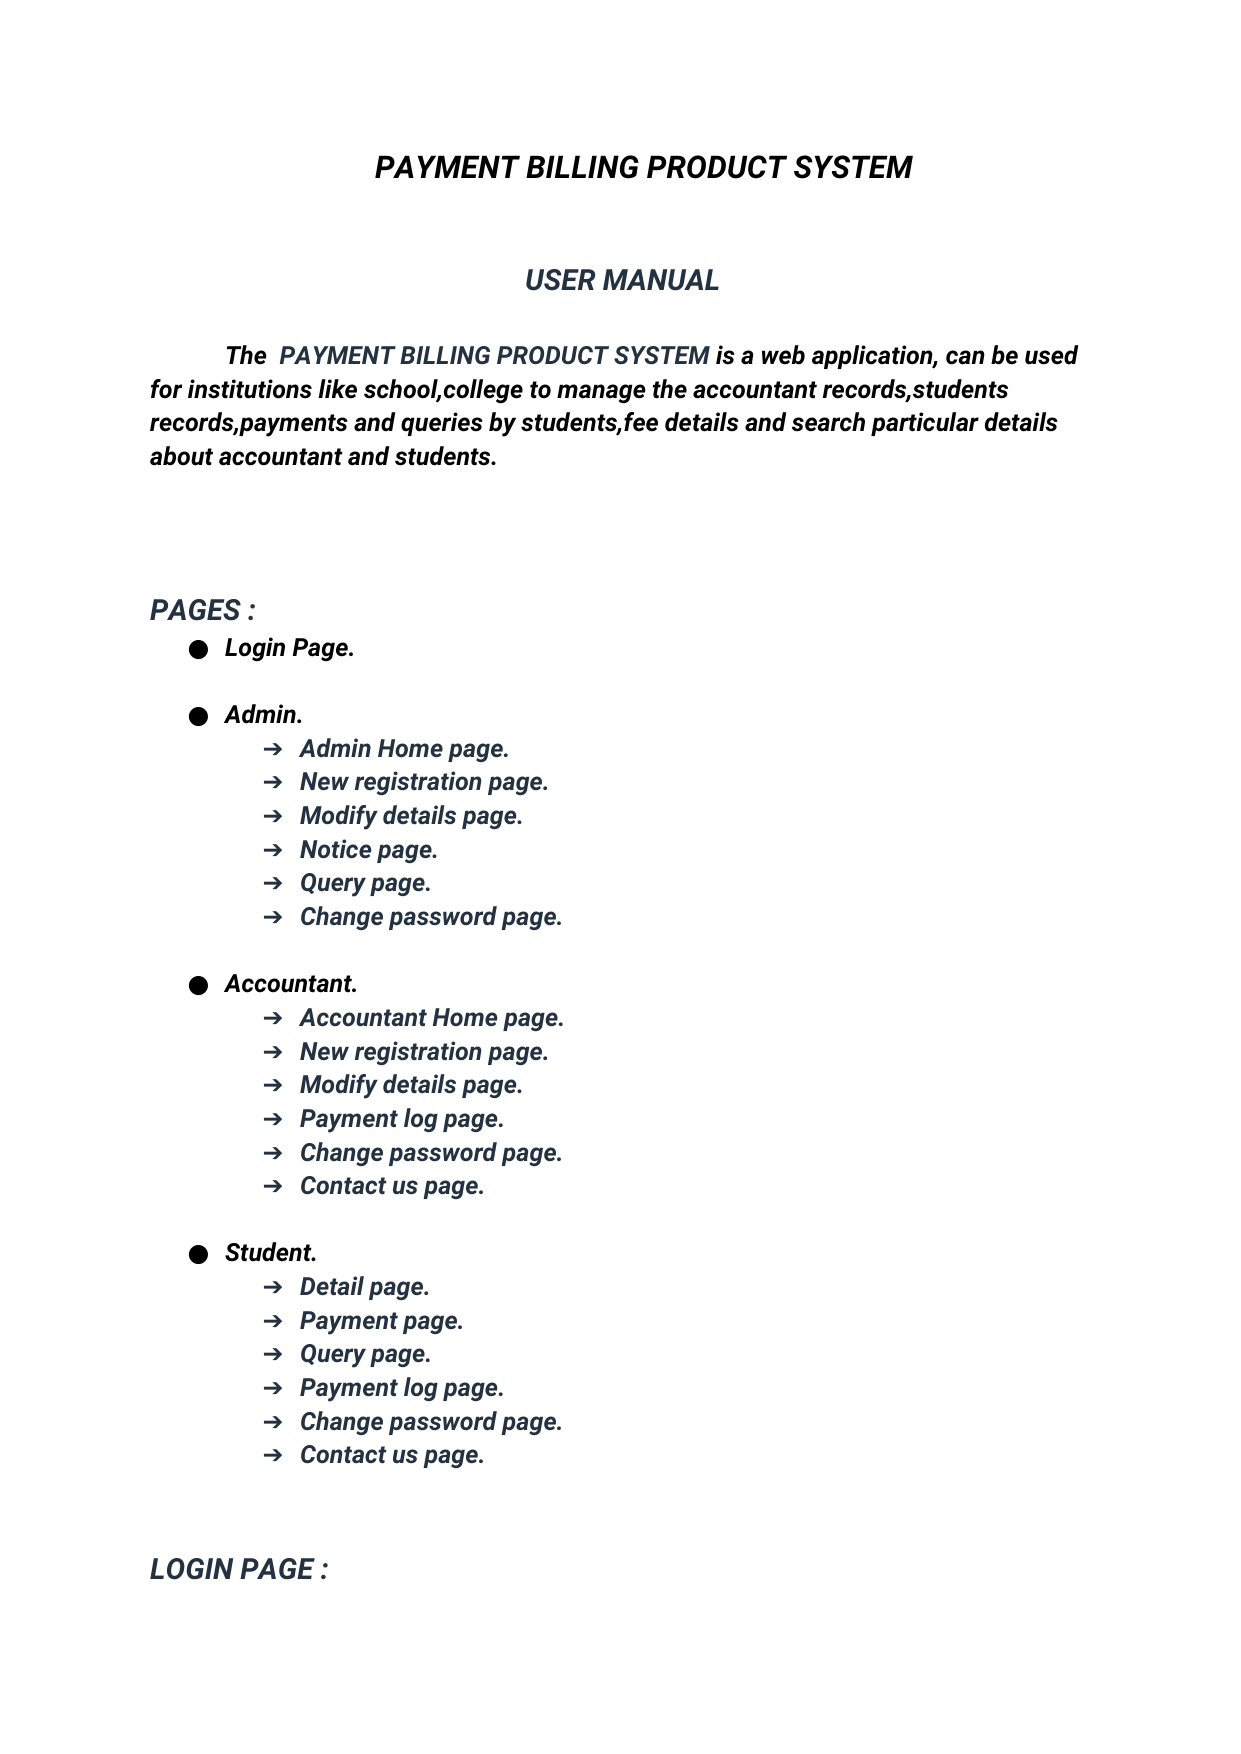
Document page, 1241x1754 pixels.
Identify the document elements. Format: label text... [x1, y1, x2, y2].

list Login Page. [187, 633, 1090, 662]
list Detail page. [262, 1272, 1090, 1302]
list Change password page. [262, 902, 1090, 931]
list Contact us page. [262, 1441, 1090, 1470]
text The PAYMENT BILLING PRODUCT SYSTEM is a web application, can be used for institutions like school,college to manage the accountant records,students records,payments and queries by students,fee details and search particular details about accountant and students. [150, 341, 1090, 472]
list Modify details page. [262, 801, 1090, 831]
list Payment page. [262, 1306, 1090, 1335]
list Accountant Home page. [262, 1003, 1090, 1032]
list Query page. [262, 868, 1090, 898]
list Admin. [187, 700, 1090, 729]
list Change password page. [262, 1138, 1090, 1167]
list Contact us page. [262, 1171, 1090, 1201]
list Query page. [262, 1339, 1090, 1369]
list Accountant. [187, 969, 1090, 999]
list Payment log page. [262, 1373, 1090, 1402]
list Student. [187, 1239, 1090, 1268]
list New registration page. [262, 768, 1090, 797]
text LOGIN PAGE : [150, 1553, 1090, 1587]
text PAGES : [150, 594, 1090, 628]
list Payment log page. [262, 1104, 1090, 1133]
list Modify details page. [262, 1070, 1090, 1100]
text USER MANUAL [450, 263, 1090, 297]
list New registration page. [262, 1037, 1090, 1066]
text PAYMENT BILLING PRODUCT SYSTEM [150, 150, 1090, 187]
list Change password page. [262, 1407, 1090, 1436]
list Notice page. [262, 835, 1090, 864]
list Admin Home page. [262, 734, 1090, 763]
